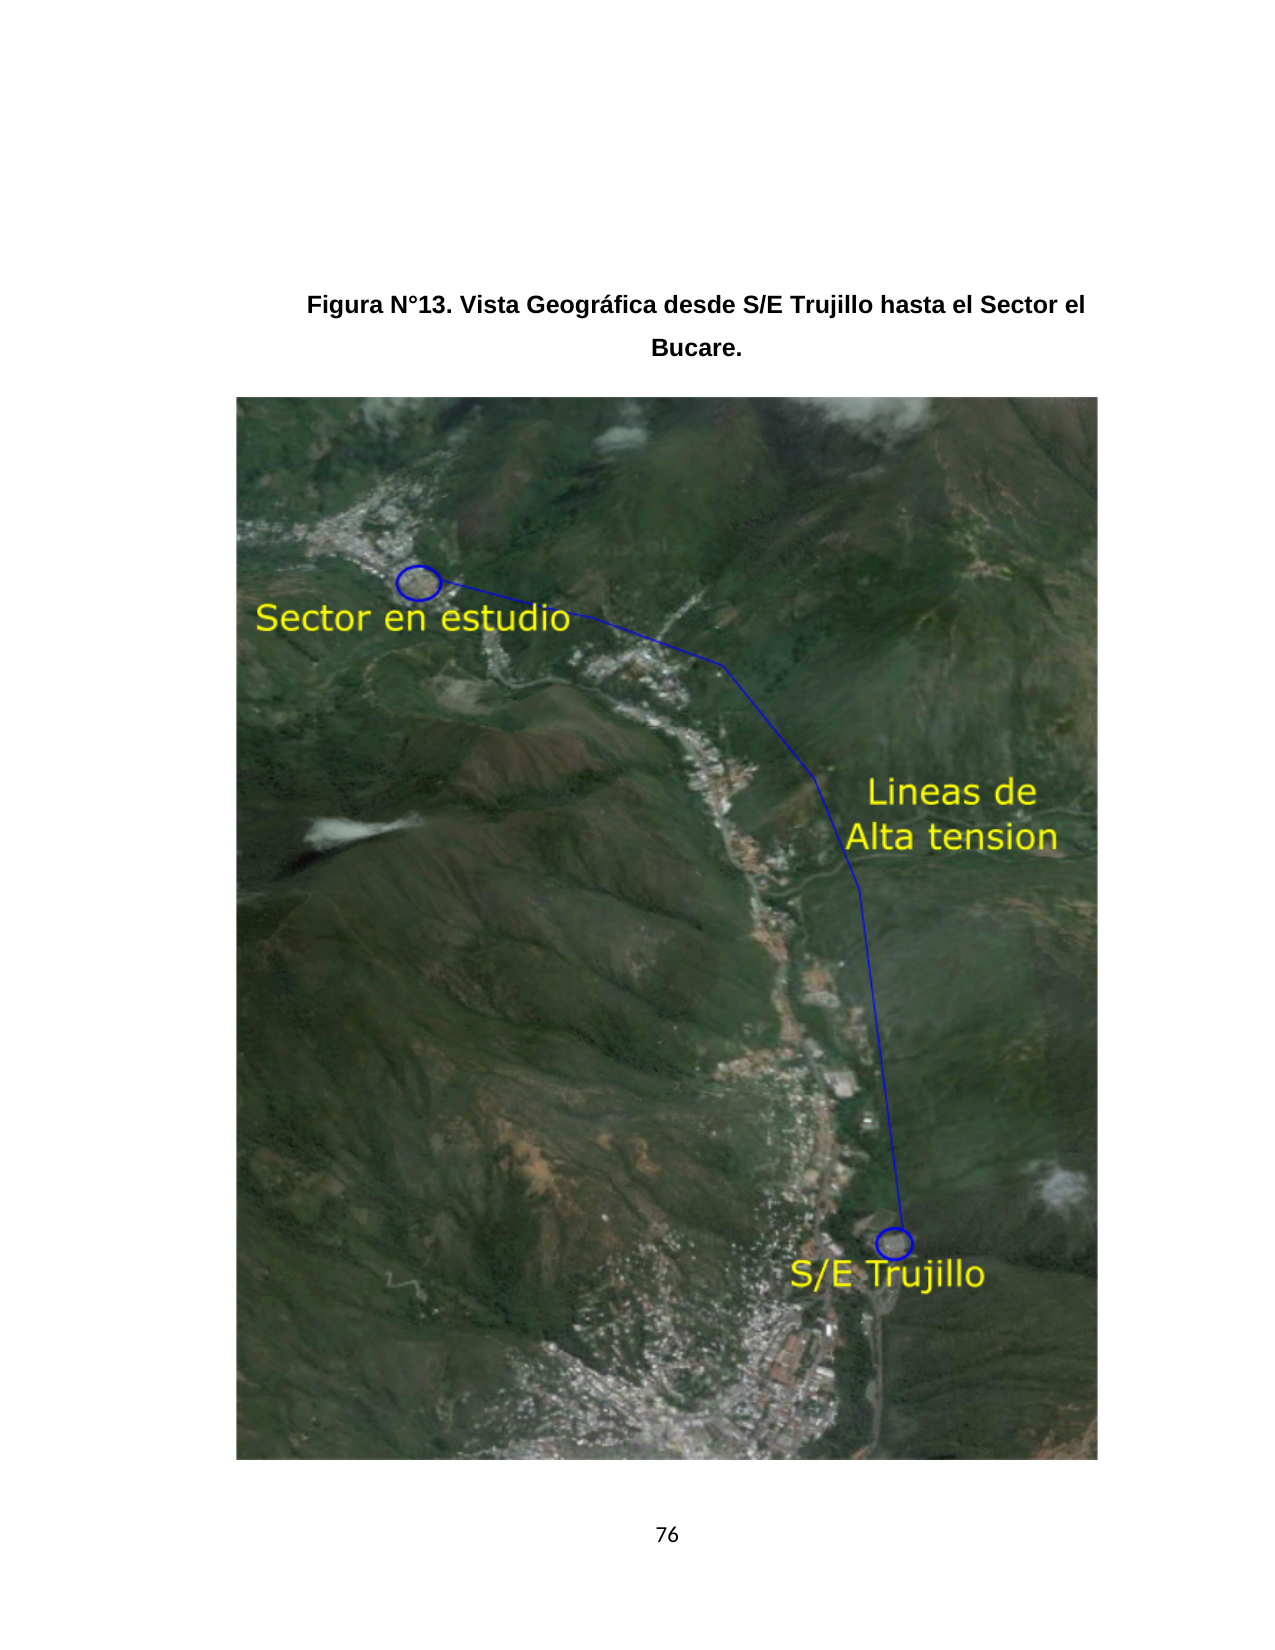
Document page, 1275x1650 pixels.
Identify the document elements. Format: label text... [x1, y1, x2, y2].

text Figura N°13. Vista Geográfica desde S/E Trujillo hasta el Sector el Bucare. [295, 290, 1098, 362]
picture [236, 397, 1098, 1460]
